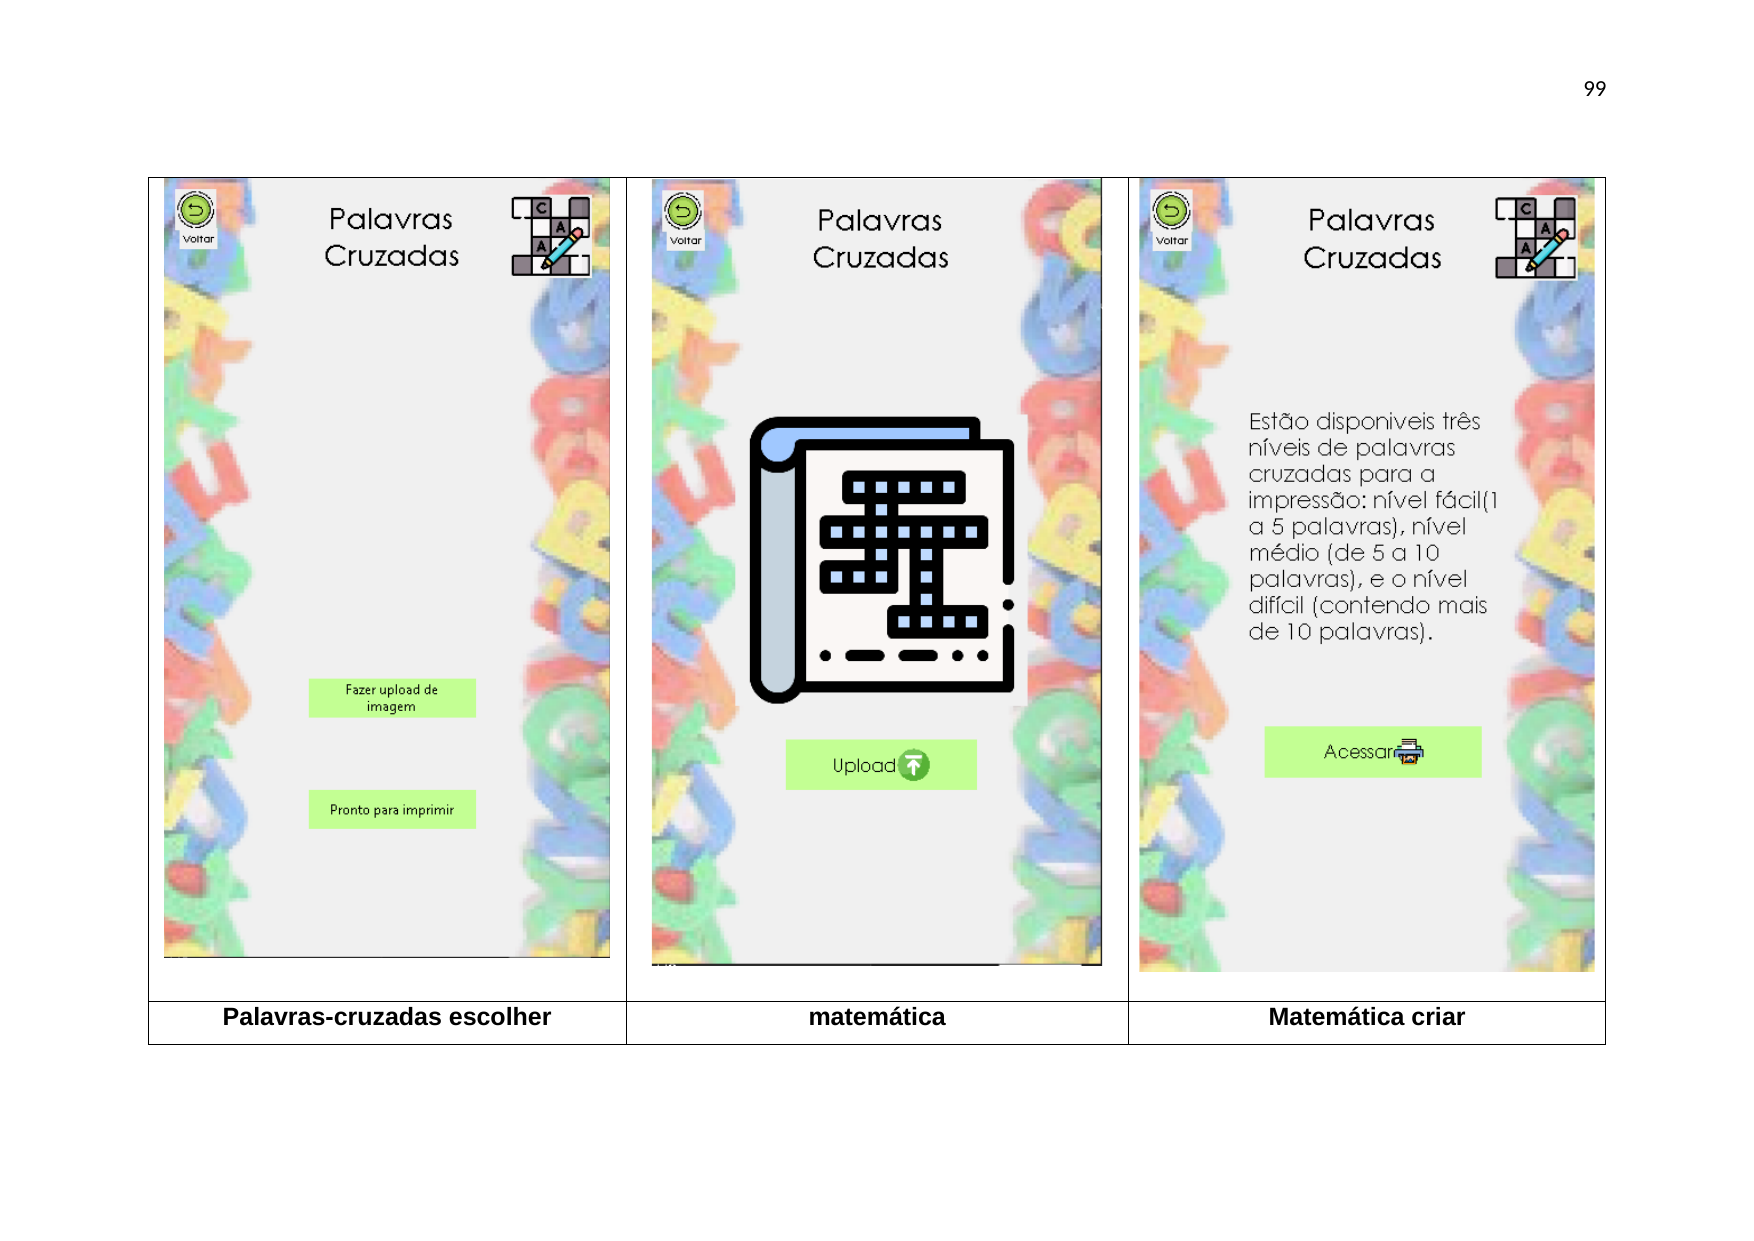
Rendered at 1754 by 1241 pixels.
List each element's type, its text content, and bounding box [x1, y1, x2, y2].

table_cell Palavras-cruzadas escolher [149, 1002, 626, 1044]
picture [164, 178, 610, 958]
table_cell matemática [627, 1002, 1128, 1044]
table_cell [627, 178, 1128, 1001]
table_cell Matemática criar [1129, 1002, 1605, 1044]
picture [651, 178, 1103, 966]
table_cell [149, 178, 626, 1001]
picture [1139, 178, 1595, 972]
table_cell [1129, 178, 1605, 1001]
